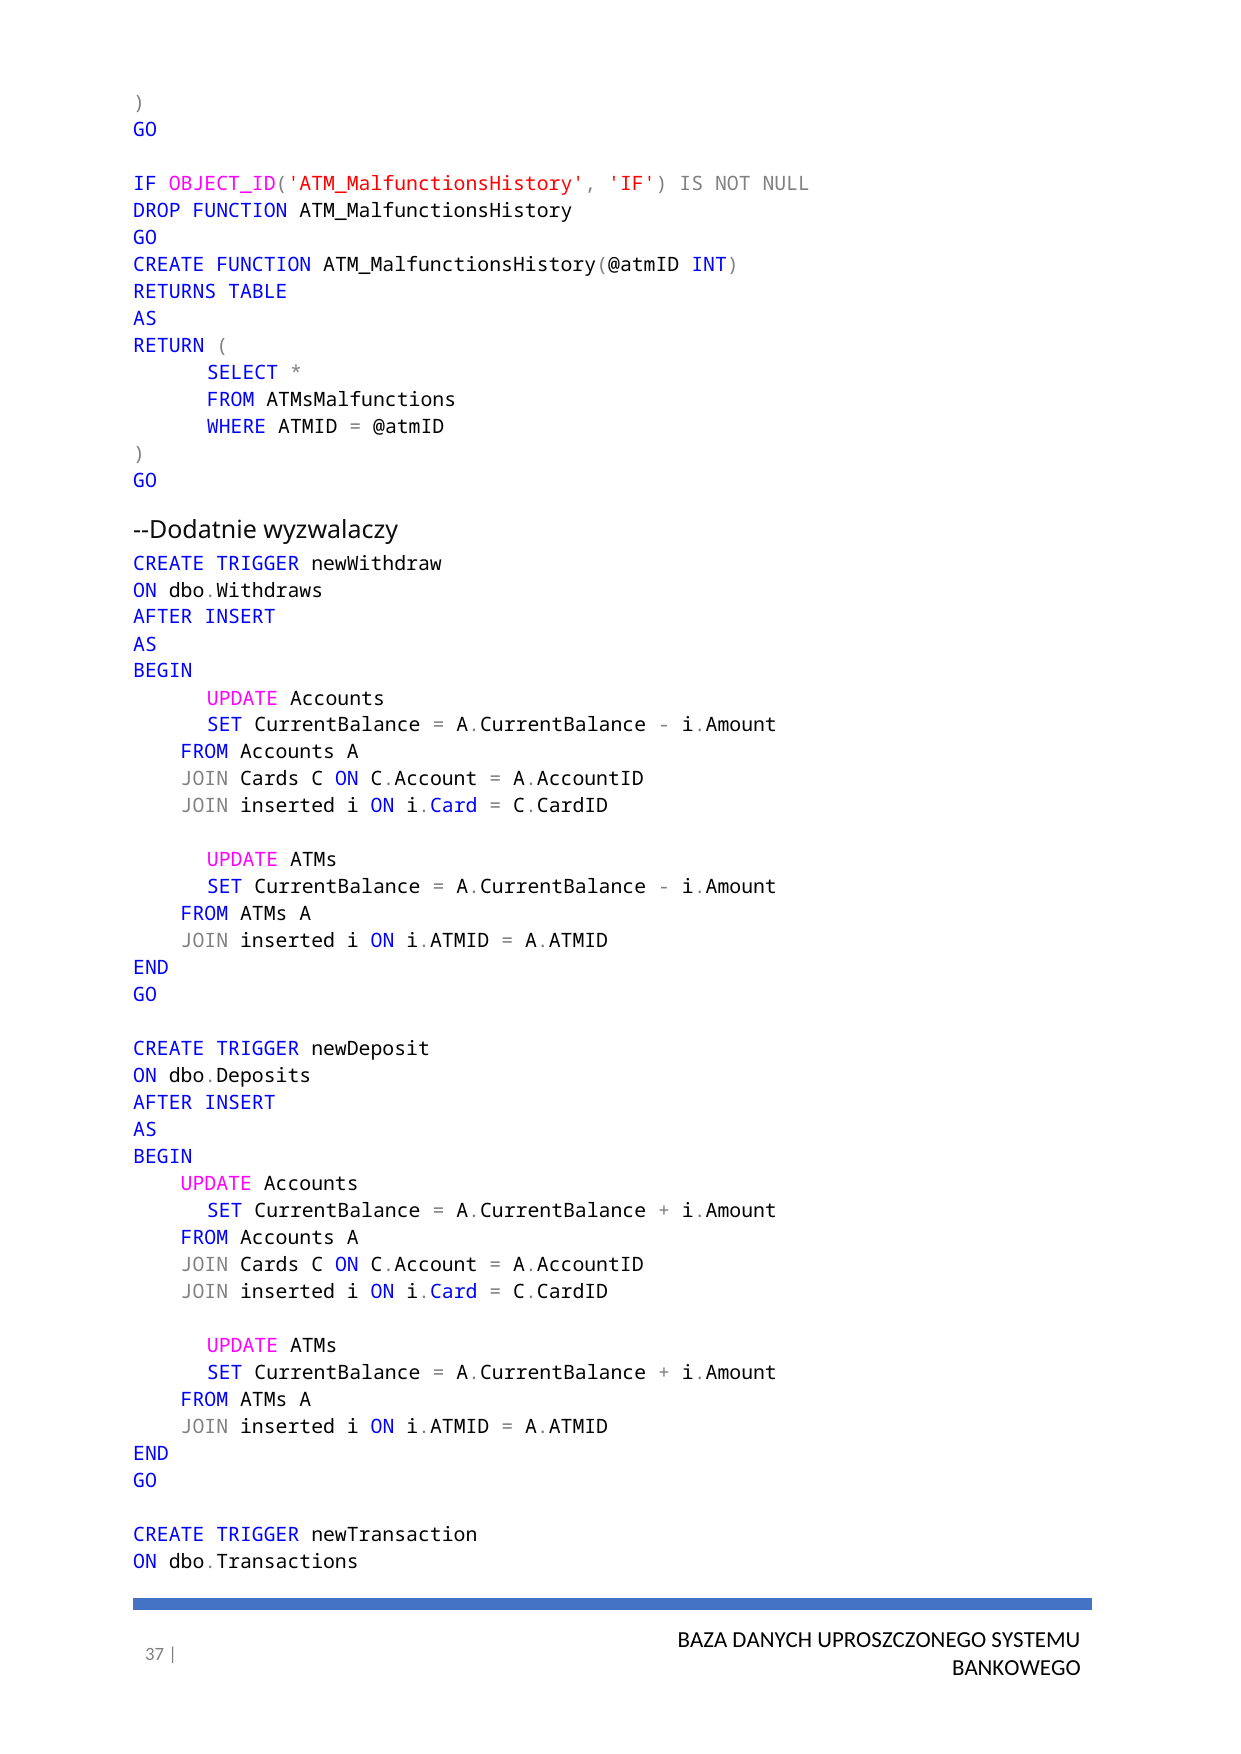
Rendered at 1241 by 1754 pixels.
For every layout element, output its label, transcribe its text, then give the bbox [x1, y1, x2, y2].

text SELECT * [133, 358, 1092, 385]
text UPDATE Accounts [133, 684, 1092, 711]
text JOIN inserted i ON i.ATMID = A.ATMID [133, 1412, 1092, 1439]
text UPDATE ATMs [133, 1331, 1092, 1358]
text AFTER INSERT [133, 1088, 1092, 1115]
text GO [133, 981, 1092, 1007]
text JOIN inserted i ON i.Card = C.CardID [133, 1277, 1092, 1304]
text JOIN inserted i ON i.ATMID = A.ATMID [133, 927, 1092, 953]
text FROM Accounts A [133, 1223, 1092, 1250]
text ON dbo.Withdraws [133, 576, 1092, 603]
text END [133, 1439, 1092, 1466]
text SET CurrentBalance = A.CurrentBalance + i.Amount [133, 1358, 1092, 1385]
text AS [133, 304, 1092, 331]
text JOIN Cards C ON C.Account = A.AccountID [133, 765, 1092, 792]
text BEGIN [133, 1142, 1092, 1169]
text AS [133, 1115, 1092, 1142]
text FROM ATMs A [133, 899, 1092, 927]
text RETURNS TABLE [133, 277, 1092, 304]
text BEGIN [133, 657, 1092, 684]
text END [133, 953, 1092, 981]
text AFTER INSERT [133, 603, 1092, 630]
text ON dbo.Deposits [133, 1061, 1092, 1088]
text DROP FUNCTION ATM_MalfunctionsHistory [133, 197, 1092, 223]
text CREATE TRIGGER newTransaction [133, 1520, 1092, 1547]
text SET CurrentBalance = A.CurrentBalance - i.Amount [133, 873, 1092, 899]
text FROM Accounts A [133, 738, 1092, 765]
text JOIN Cards C ON C.Account = A.AccountID [133, 1250, 1092, 1277]
text WHERE ATMID = @atmID [133, 412, 1092, 439]
text CREATE TRIGGER newDeposit [133, 1034, 1092, 1061]
text JOIN inserted i ON i.Card = C.CardID [133, 792, 1092, 819]
text ON dbo.Transactions [133, 1547, 1092, 1574]
text SET CurrentBalance = A.CurrentBalance - i.Amount [133, 711, 1092, 738]
text IF OBJECT_ID('ATM_MalfunctionsHistory', 'IF') IS NOT NULL [133, 169, 1092, 197]
text UPDATE ATMs [133, 846, 1092, 873]
text SET CurrentBalance = A.CurrentBalance + i.Amount [133, 1196, 1092, 1223]
text GO [133, 1466, 1092, 1493]
text ) [133, 89, 1092, 116]
text GO [133, 466, 1092, 493]
text UPDATE Accounts [133, 1169, 1092, 1196]
text GO [133, 223, 1092, 251]
text CREATE TRIGGER newWithdraw [133, 549, 1092, 576]
text AS [133, 630, 1092, 657]
text GO [133, 116, 1092, 143]
text ) [133, 439, 1092, 466]
text CREATE FUNCTION ATM_MalfunctionsHistory(@atmID INT) [133, 251, 1092, 277]
text RETURN ( [133, 331, 1092, 358]
text FROM ATMsMalfunctions [133, 385, 1092, 412]
subtitle --Dodatnie wyzwalaczy [133, 512, 1092, 546]
text FROM ATMs A [133, 1385, 1092, 1412]
